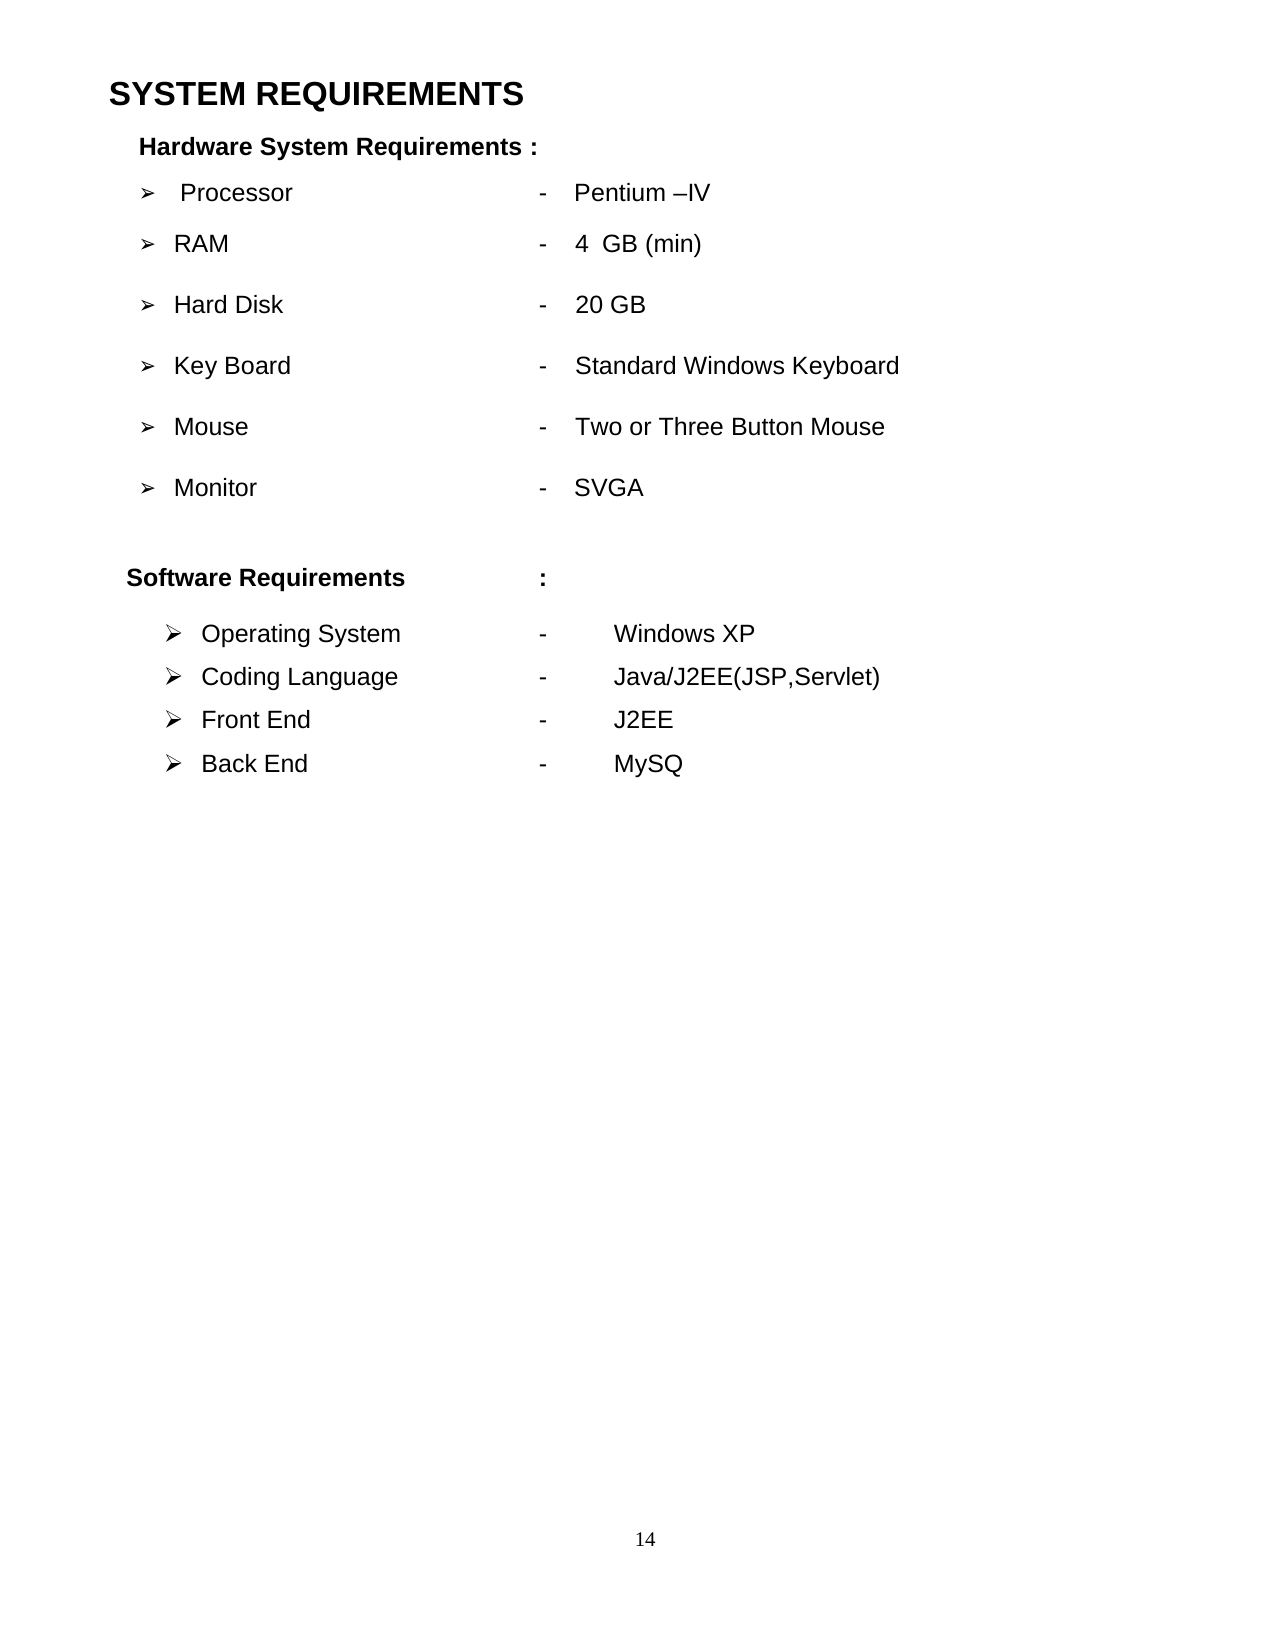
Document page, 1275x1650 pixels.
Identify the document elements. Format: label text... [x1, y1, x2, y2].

text ➢ Mouse - Two or Three Button Mouse [138, 408, 1201, 442]
list Coding Language - Java/J2EE(JSP,Servlet) [164, 662, 1201, 691]
list Front End - J2EE [164, 705, 1201, 734]
text Hardware System Requirements : [139, 131, 1201, 160]
text Software Requirements : [126, 563, 1201, 592]
text ➢ RAM - 4 GB (min) [138, 226, 1201, 260]
text ➢ Processor - Pentium –IV [138, 174, 1201, 209]
list Back End - MySQ [164, 749, 1201, 777]
text ➢ Hard Disk - 20 GB [138, 286, 1201, 320]
list Operating System - Windows XP [164, 619, 1201, 648]
text ➢ Monitor - SVGA [139, 469, 1201, 503]
text ➢ Key Board - Standard Windows Keyboard [138, 347, 1201, 381]
text SYSTEM REQUIREMENTS [101, 74, 532, 112]
